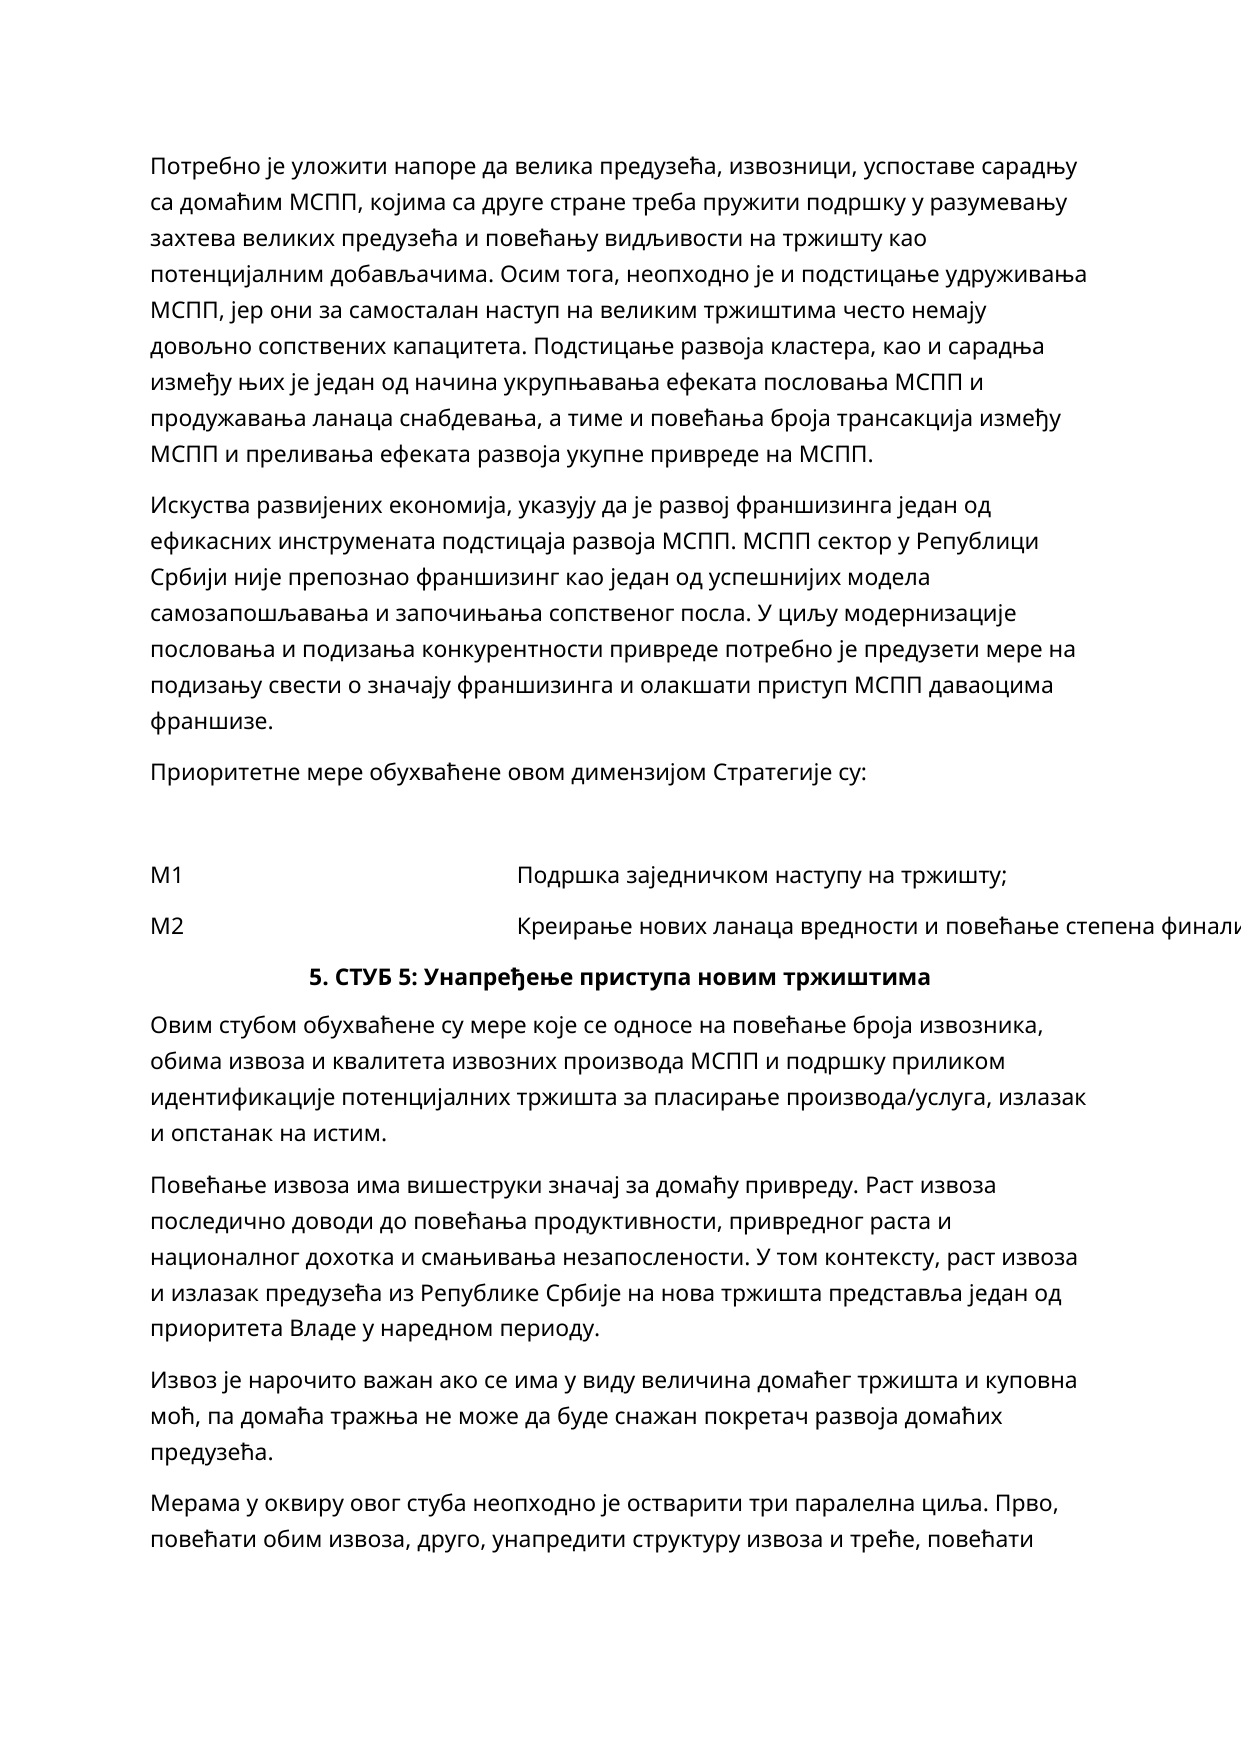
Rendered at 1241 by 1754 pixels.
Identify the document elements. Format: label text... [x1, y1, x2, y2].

text Приоритетне мере обухваћене овом димензијом Стратегије су: [150, 756, 1090, 787]
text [150, 1487, 1090, 1554]
table_header М1 [139, 859, 505, 910]
text Потребно је уложити напоре да велика предузећа, извозници, успоставе сарадњу са домаћим МСПП, којима са друге стране треба пружити подршку у разумевању захтева великих предузећа и повећању видљивости на тржишту као потенцијалним добављачима. Осим тога, неопходно је и подстицање удруживања МСПП, јер они за самосталан наступ на великим тржиштима често немају довољно сопствених капацитета. Подстицање развоја кластера, као и сарадња између њих је један од начина укрупњавања ефеката пословања МСПП и продужавања ланаца снабдевања, а тиме и повећања броја трансакција између МСПП и преливања ефеката развоја укупне привреде на МСПП. [150, 150, 1090, 469]
table_cell М2 [139, 910, 505, 961]
text Овим стубом обухваћене су мере које се односе на повећање броја извозника, обима извоза и квалитета извозних производа МСПП и подршку приликом идентификације потенцијалних тржишта за пласирање производа/услуга, излазак и опстанак на истим. [150, 1009, 1090, 1148]
text Искуства развијених економија, указују да је развој франшизинга један од ефикасних инструмената подстицаја развоја МСПП. МСПП сектор у Републици Србији није препознао франшизинг као један од успешнијих модела самозапошљавања и започињања сопственог посла. У циљу модернизације пословања и подизања конкурентности привреде потребно је предузети мере на подизању свести о значају франшизинга и олакшати приступ МСПП даваоцима франшизе. [150, 489, 1090, 736]
text 5. СТУБ 5: Унапређење приступа новим тржиштима [150, 961, 1090, 992]
text Извоз је нарочито важан ако се има у виду величина домаћег тржишта и куповна моћ, па домаћа тражња не може да буде снажан покретач развоја домаћих предузећа. [150, 1364, 1090, 1467]
table_cell Креирање нових ланаца вредности и повећање степена финализације производа. [505, 910, 1240, 961]
text Повећање извоза има вишеструки значај за домаћу привреду. Раст извоза последично доводи до повећања продуктивности, привредног раста и националног дохотка и смањивања незапослености. У том контексту, раст извоза и излазак предузећа из Републике Србије на нова тржишта представља један од приоритета Владе у наредном периоду. [150, 1169, 1090, 1344]
table_header Подршка заједничком наступу на тржишту; [505, 859, 1240, 910]
